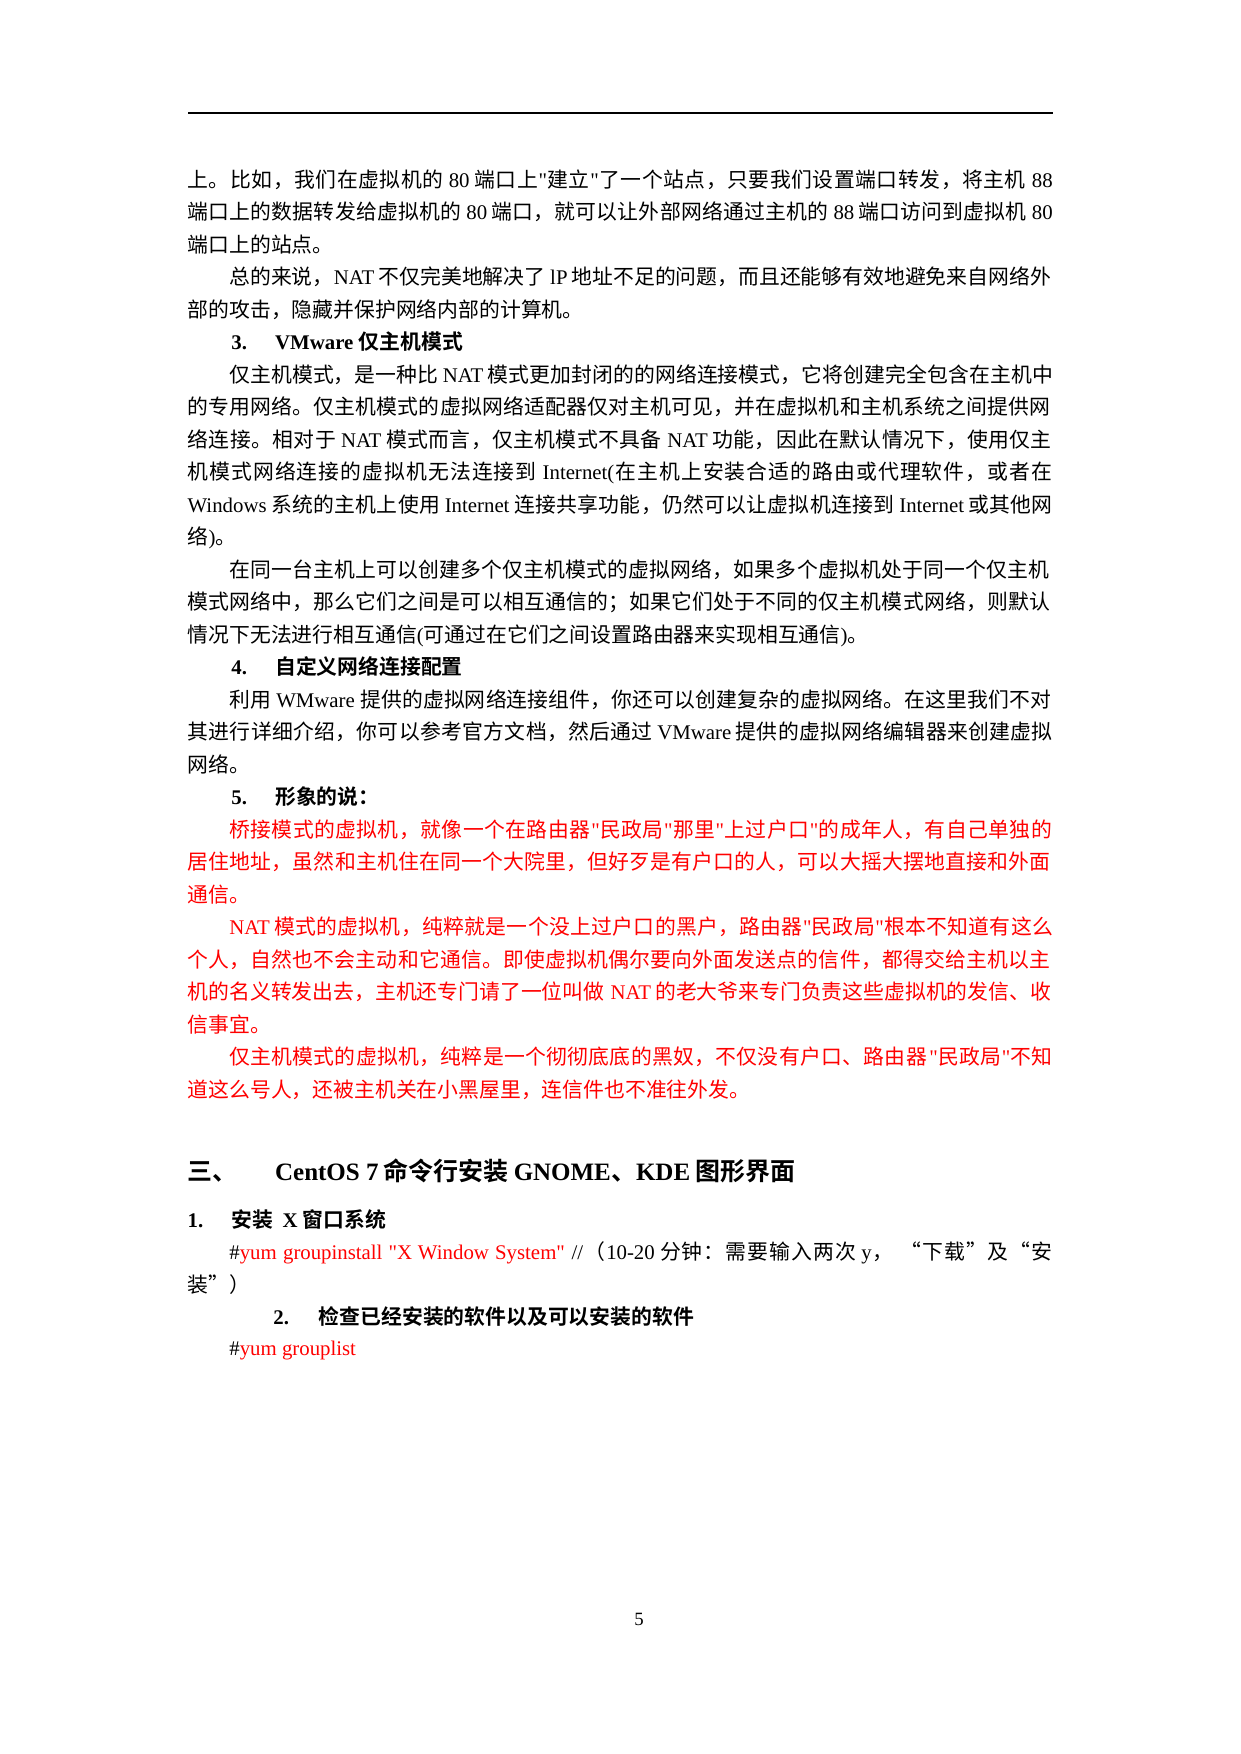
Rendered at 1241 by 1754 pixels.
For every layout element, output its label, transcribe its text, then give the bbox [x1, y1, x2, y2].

text 利用 WMware 提供的虚拟网络连接组件，你还可以创建复杂的虚拟网络。在这里我们不对其进行详细介绍，你可以参考官方文档，然后通过VMware提供的虚拟网络编辑器来创建虚拟网络。 [187, 682, 1053, 779]
subtitle VMware 仅主机模式 [231, 324, 1053, 357]
text 总的来说，NAT不仅完美地解决了lP地址不足的问题，而且还能够有效地避免来自网络外部的攻击，隐藏并保护网络内部的计算机。 [187, 259, 1053, 324]
text NAT模式的虚拟机，纯粹就是一个没上过户口的黑户，路由器"民政局"根本不知道有这么个人，自然也不会主动和它通信。即使虚拟机偶尔要向外面发送点的信件，都得交给主机以主机的名义转发出去，主机还专门请了一位叫做NAT的老大爷来专门负责这些虚拟机的发信、收信事宜。 [187, 909, 1053, 1039]
subtitle CentOS 7命令行安装GNOME、KDE图形界面 [187, 1137, 1053, 1202]
subtitle 形象的说： [231, 779, 1053, 812]
text 仅主机模式的虚拟机，纯粹是一个彻彻底底的黑奴，不仅没有户口、路由器"民政局"不知道这么号人，还被主机关在小黑屋里，连信件也不准往外发。 [187, 1039, 1053, 1104]
subtitle 自定义网络连接配置 [231, 649, 1053, 682]
text #yum groupinstall "X Window System" //（10-20分钟：需要输入两次y， “下载”及“安装”） [187, 1234, 1053, 1299]
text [187, 162, 1053, 259]
text #yum grouplist [187, 1332, 1053, 1364]
text 在同一台主机上可以创建多个仅主机模式的虚拟网络，如果多个虚拟机处于同一个仅主机模式网络中，那么它们之间是可以相互通信的；如果它们处于不同的仅主机模式网络，则默认情况下无法进行相互通信(可通过在它们之间设置路由器来实现相互通信)。 [187, 552, 1053, 649]
text 桥接模式的虚拟机，就像一个在路由器"民政局"那里"上过户口"的成年人，有自己单独的居住地址，虽然和主机住在同一个大院里，但好歹是有户口的人，可以大摇大摆地直接和外面通信。 [187, 812, 1053, 909]
subtitle 安装 X 窗口系统 [187, 1202, 1053, 1234]
subtitle 检查已经安装的软件以及可以安装的软件 [231, 1299, 1053, 1332]
text 仅主机模式，是一种比NAT模式更加封闭的的网络连接模式，它将创建完全包含在主机中的专用网络。仅主机模式的虚拟网络适配器仅对主机可见，并在虚拟机和主机系统之间提供网络连接。相对于NAT模式而言，仅主机模式不具备NAT功能，因此在默认情况下，使用仅主机模式网络连接的虚拟机无法连接到Internet(在主机上安装合适的路由或代理软件，或者在Windows系统的主机上使用Internet连接共享功能，仍然可以让虚拟机连接到Internet或其他网络)。 [187, 357, 1053, 552]
